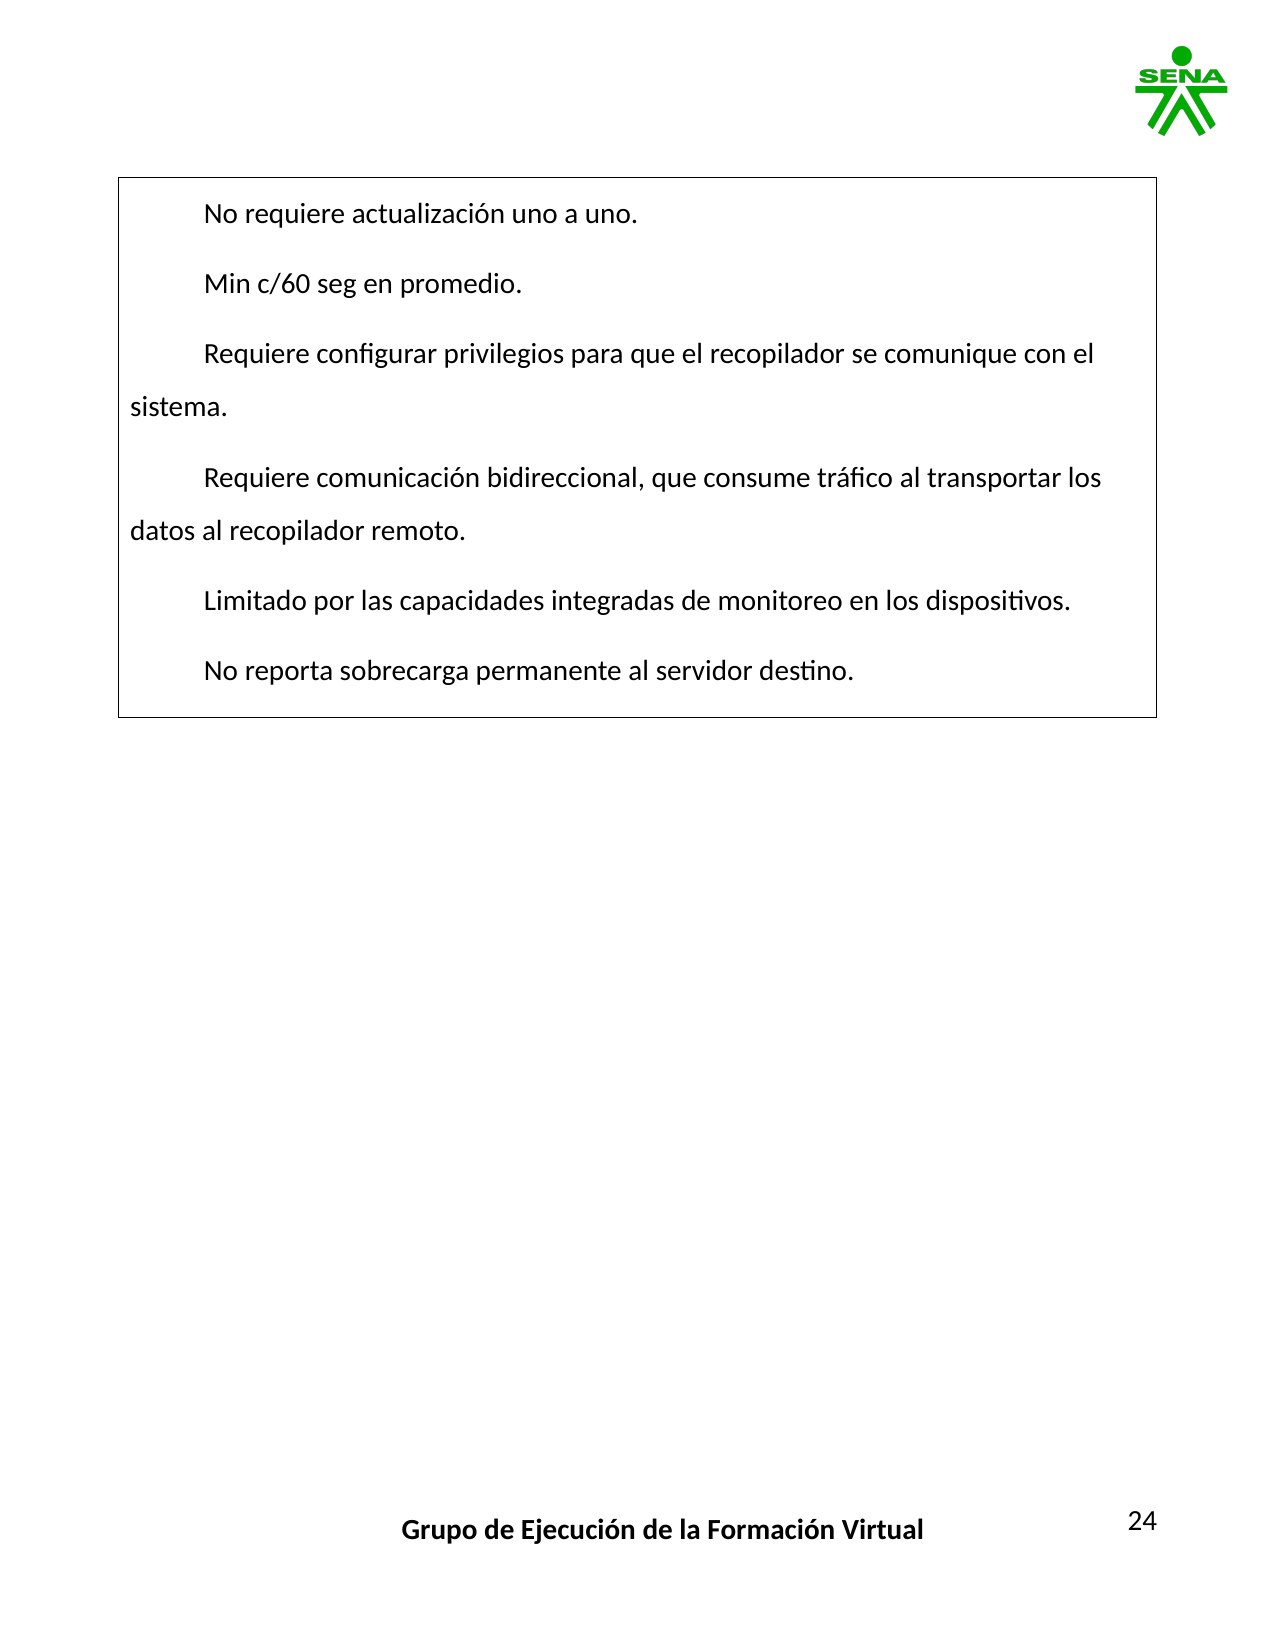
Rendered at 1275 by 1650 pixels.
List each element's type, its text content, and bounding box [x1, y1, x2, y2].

picture [1135, 46, 1228, 136]
